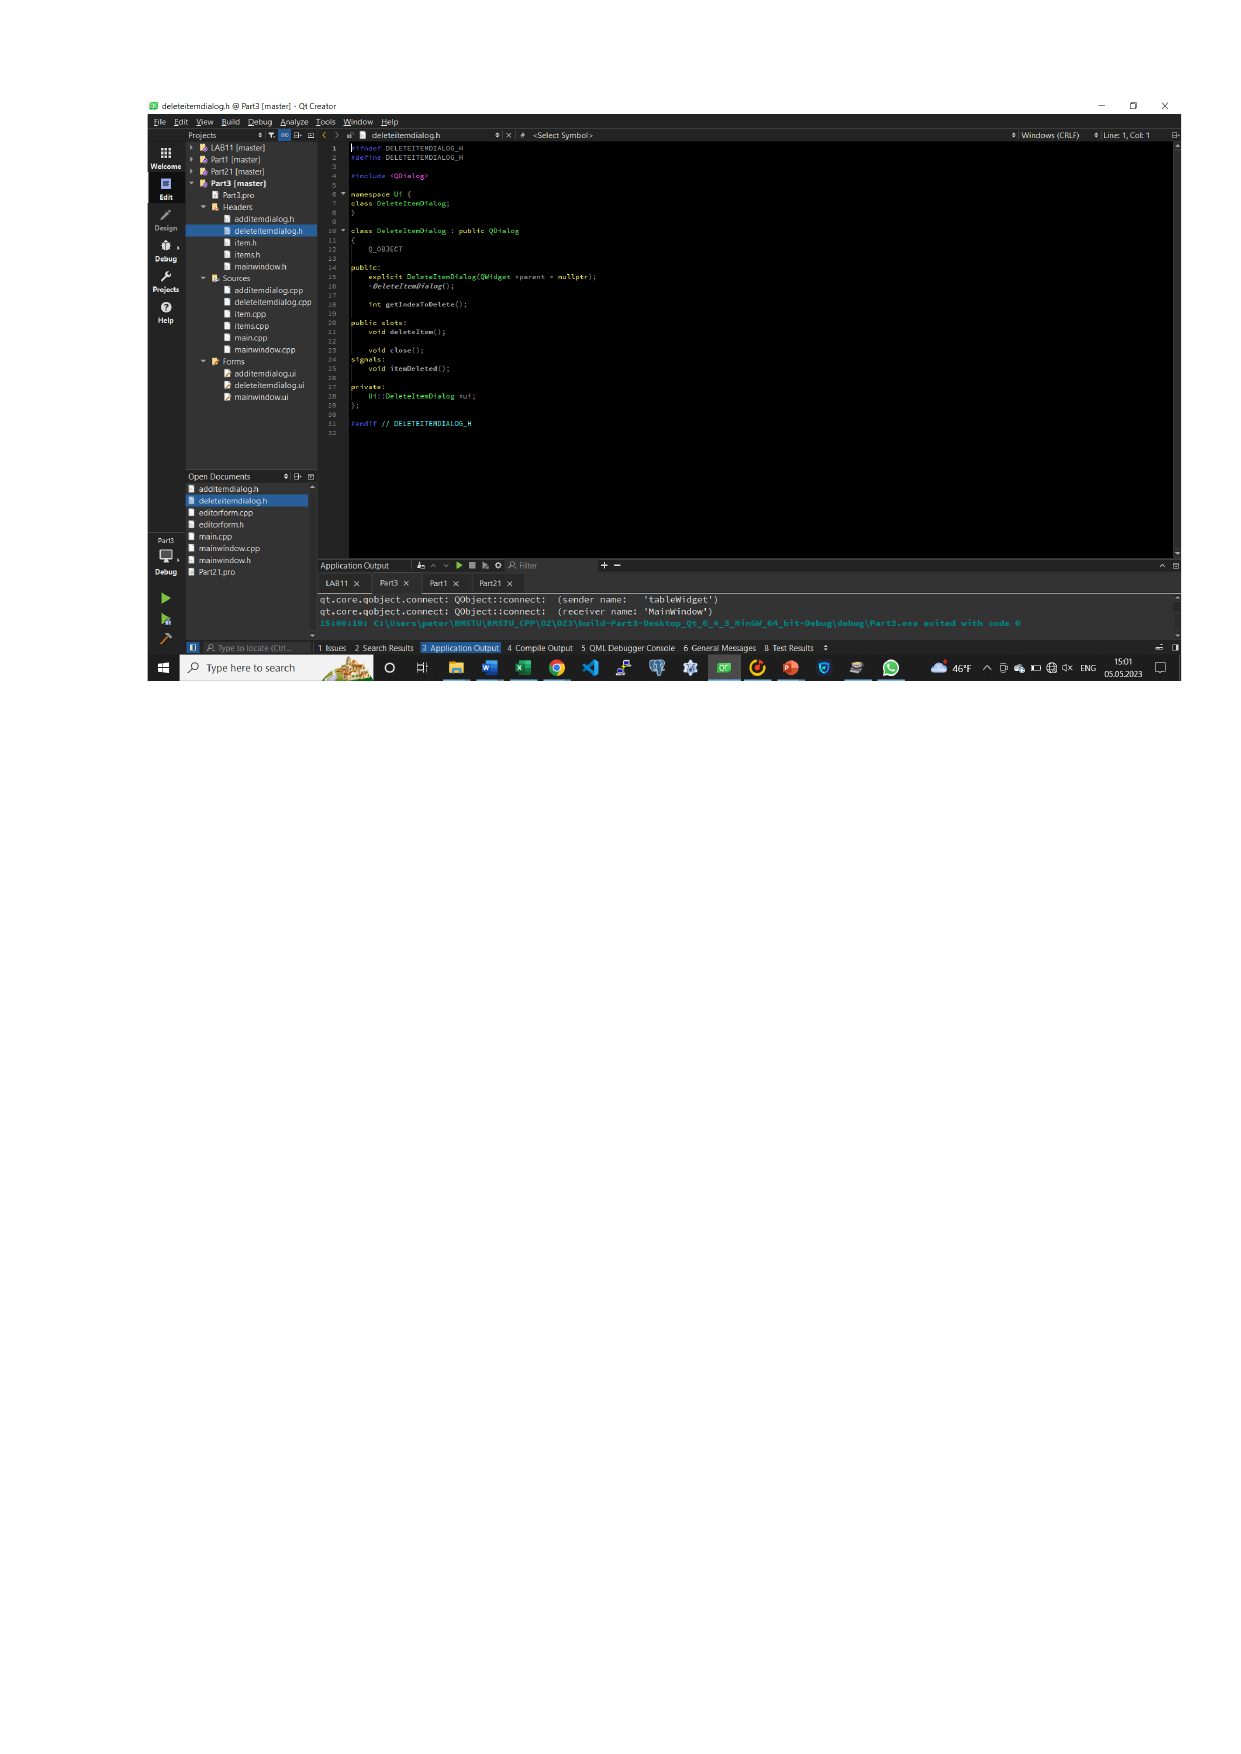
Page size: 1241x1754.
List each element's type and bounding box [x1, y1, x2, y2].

picture [147, 99, 1182, 681]
